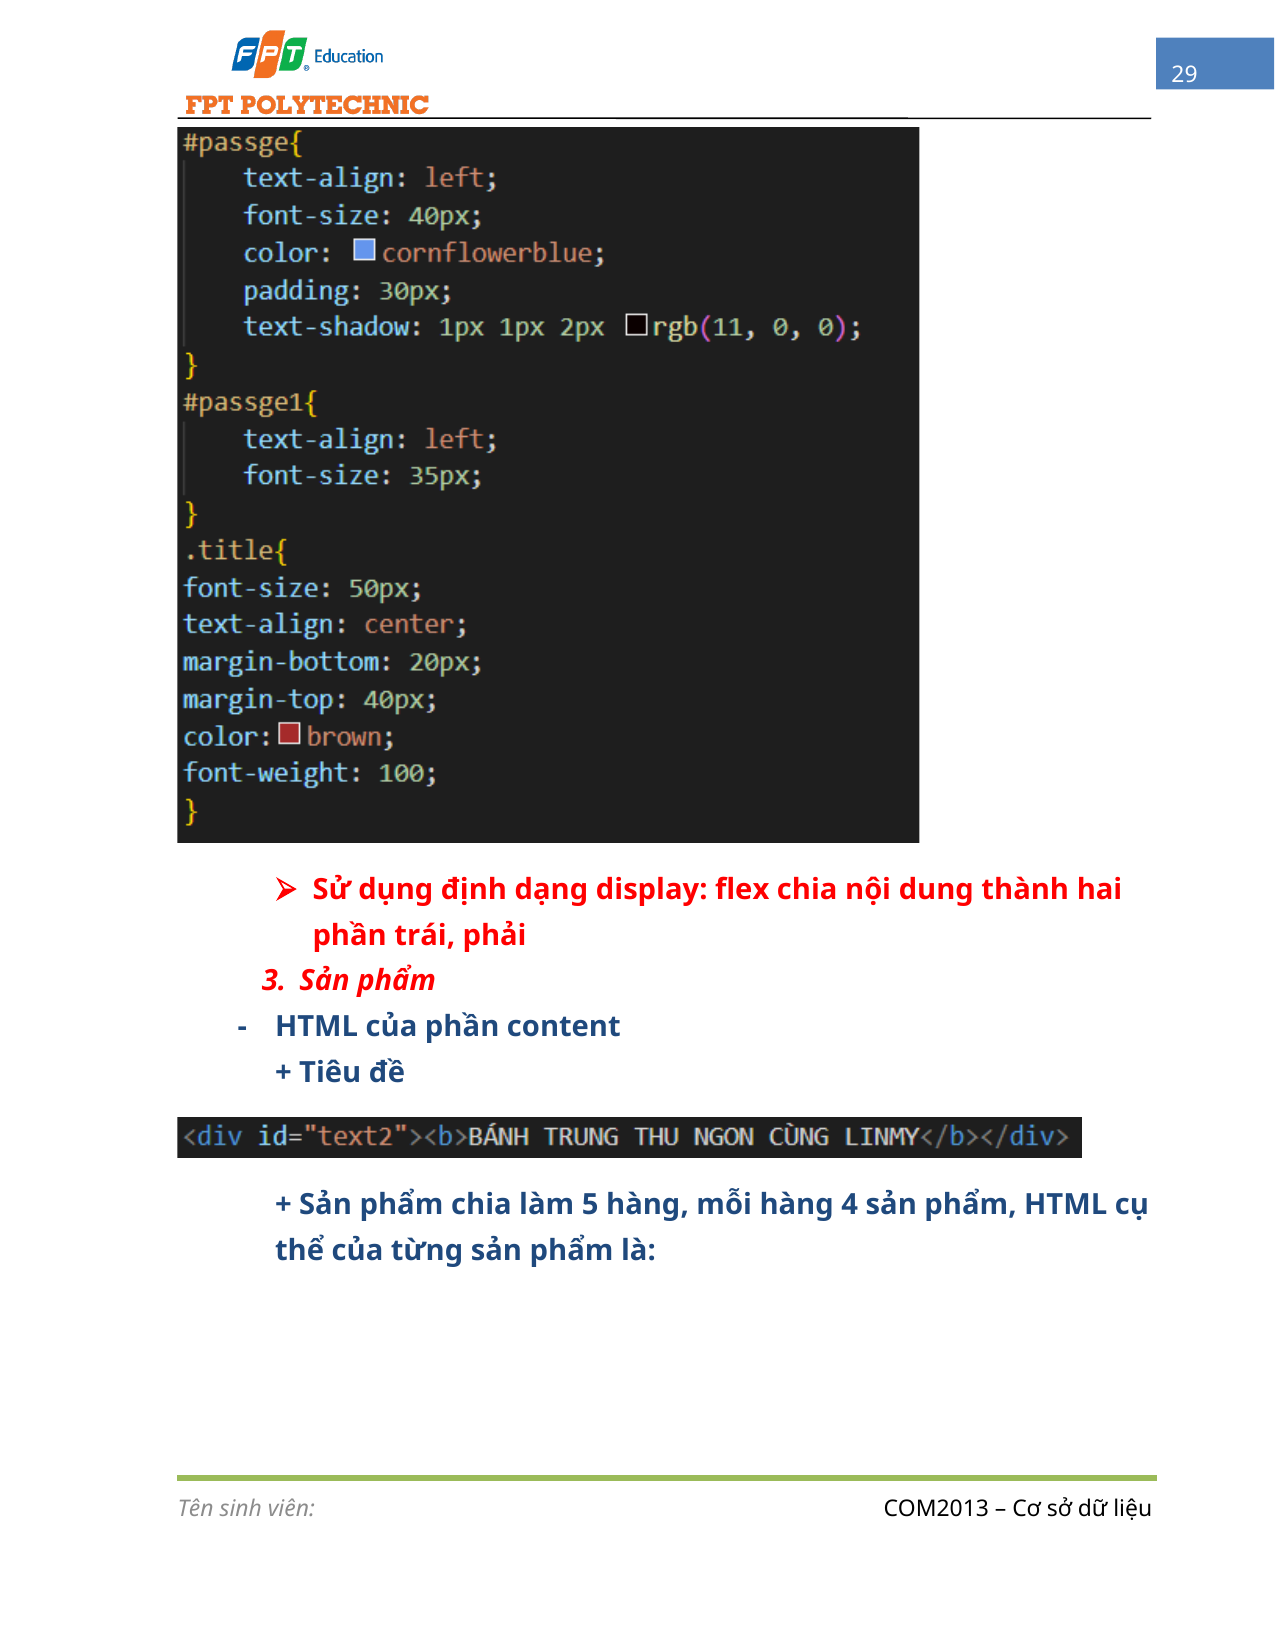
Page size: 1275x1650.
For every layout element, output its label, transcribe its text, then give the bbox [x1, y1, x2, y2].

list + Tiêu đề [275, 1051, 1157, 1091]
list + Sản phẩm chia làm 5 hàng, mỗi hàng 4 sản phẩm, HTML cụ thể của từng sản phẩm là: [275, 1183, 1157, 1269]
list Sản phẩm [262, 959, 1157, 999]
picture [177, 127, 920, 843]
picture [177, 1117, 1082, 1158]
list HTML của phần content [237, 1005, 1157, 1045]
picture [177, 22, 437, 122]
list Sử dụng định dạng display: flex chia nội dung thành hai phần trái, phải [275, 868, 1157, 954]
